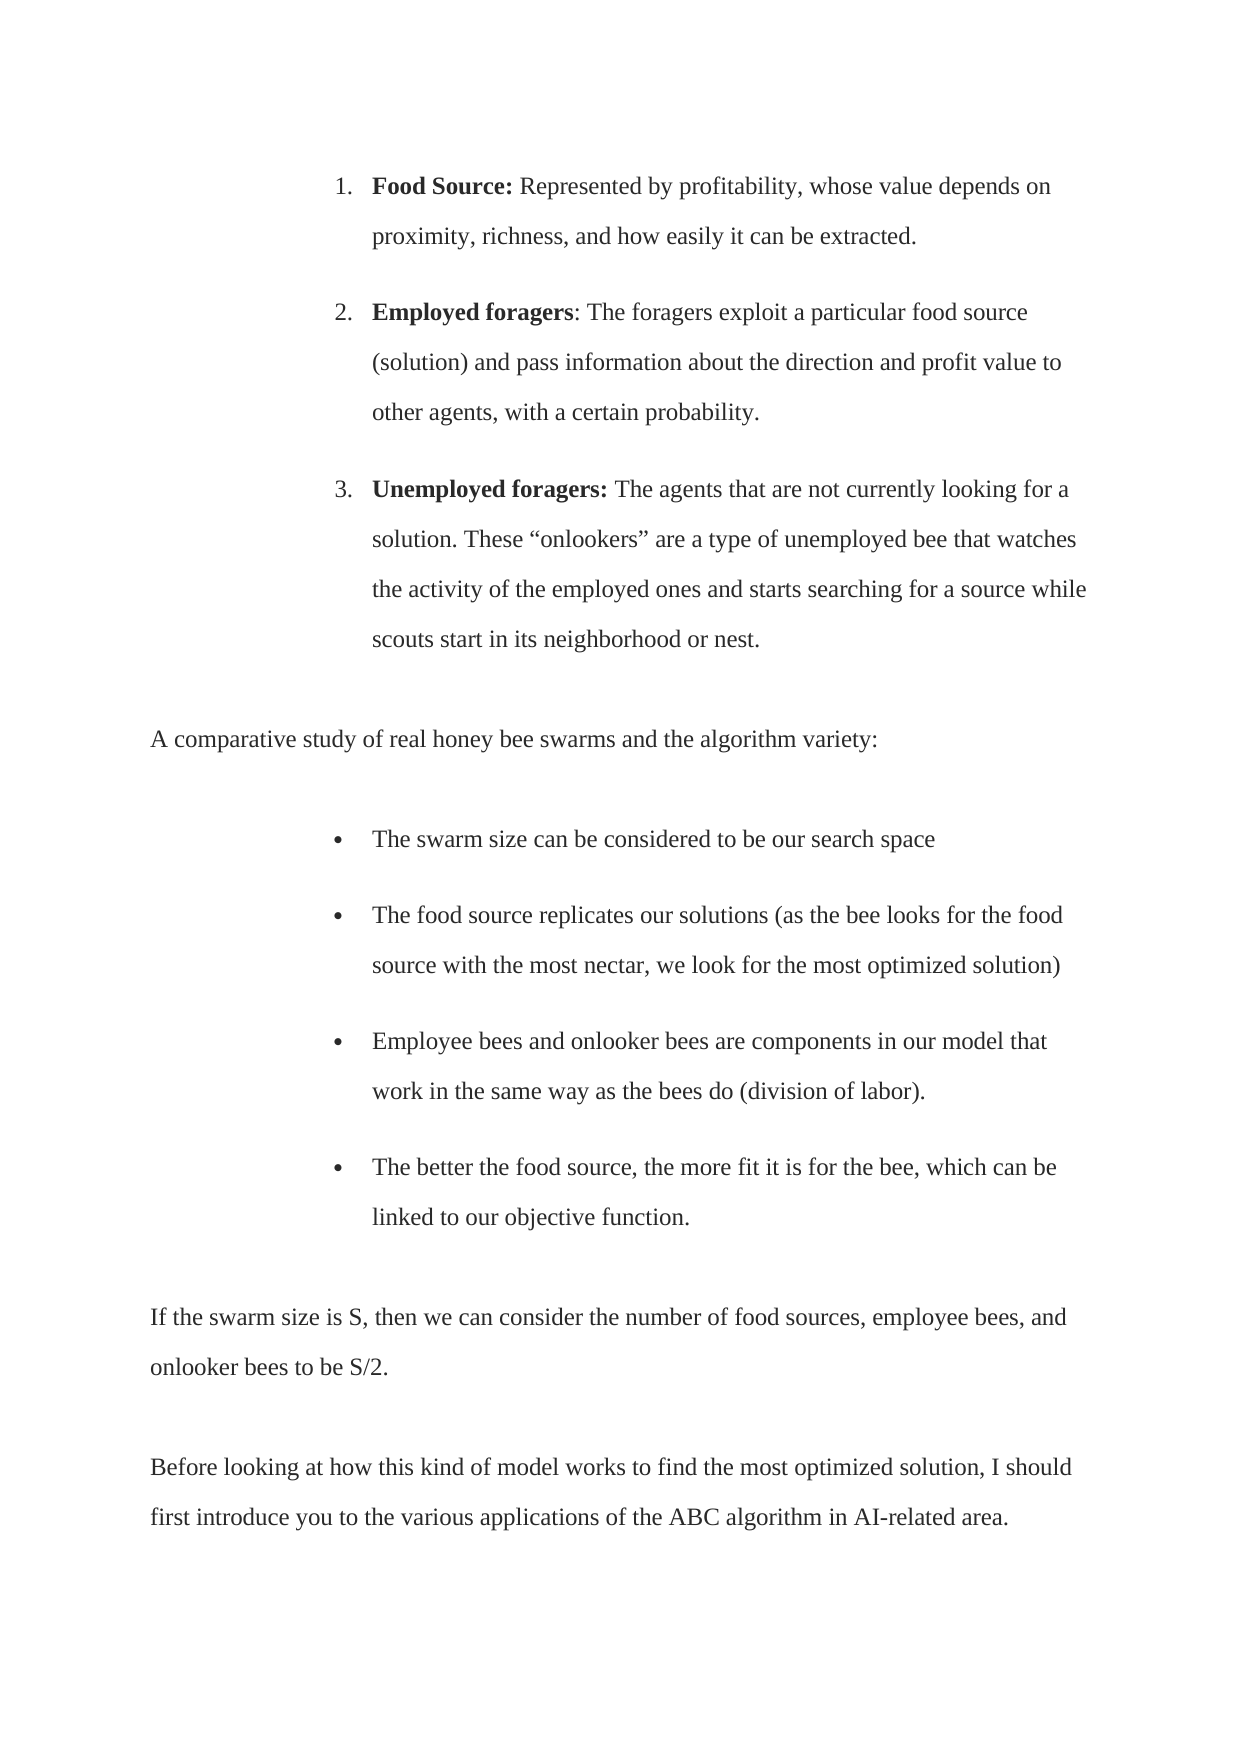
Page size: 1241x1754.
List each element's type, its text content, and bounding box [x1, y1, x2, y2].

list Employee bees and onlooker bees are components in our model that work in the same way as the bees do (division of labor). [334, 1005, 1090, 1105]
text Before looking at how this kind of model works to find the most optimized solution, I should first introduce you to the various applications of the ABC algorithm in AI-related area. [150, 1431, 1090, 1531]
list The swarm size can be considered to be our search space [334, 802, 1090, 852]
text If the swarm size is S, then we can consider the number of food sources, employee bees, and onlooker bees to be S/2. [150, 1281, 1090, 1381]
list Unemployed foragers: The agents that are not currently looking for a solution. These “onlookers” are a type of unemployed bee that watches the activity of the employed ones and starts searching for a source while scouts start in its neighborhood or nest. [334, 452, 1090, 652]
list The food source replicates our solutions (as the bee looks for the food source with the most nectar, we look for the most optimized solution) [334, 879, 1090, 979]
list Employed foragers: The foragers exploit a particular food source (solution) and pass information about the direction and profit value to other agents, with a certain probability. [334, 276, 1090, 426]
list The better the food source, the more fit it is for the bee, which can be linked to our objective function. [334, 1131, 1090, 1231]
text A comparative study of real honey bee swarms and the algorithm variety: [150, 702, 1090, 752]
list Food Source: Represented by profitability, whose value depends on proximity, richness, and how easily it can be extracted. [334, 150, 1090, 250]
